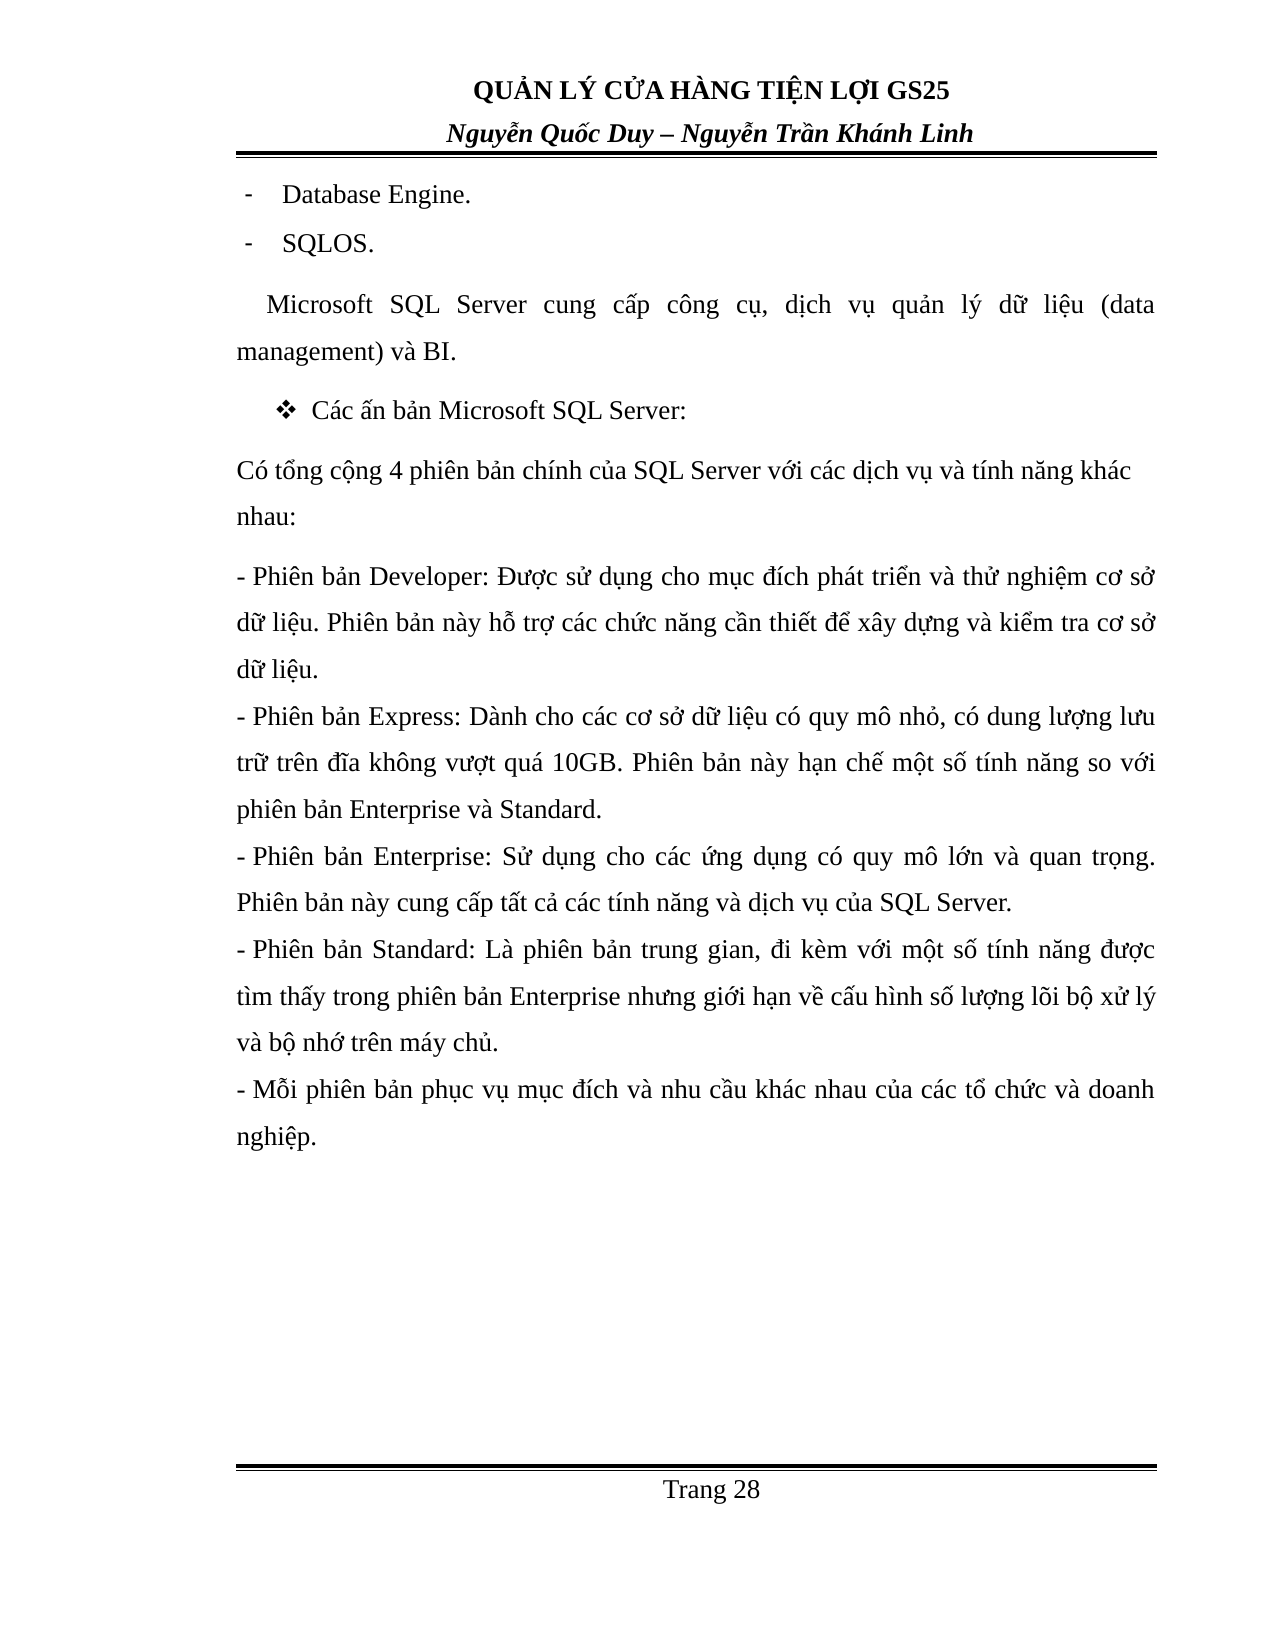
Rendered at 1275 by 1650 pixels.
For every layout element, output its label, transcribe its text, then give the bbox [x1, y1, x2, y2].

text Microsoft SQL Server cung cấp công cụ, dịch vụ quản lý dữ liệu (data management) và BI. [236, 289, 1157, 366]
list Các ấn bản Microsoft SQL Server: [274, 394, 1157, 426]
list Database Engine. [244, 177, 1157, 210]
list Phiên bản Express: Dành cho các cơ sở dữ liệu có quy mô nhỏ, có dung lượng lưu trữ trên đĩa không vượt quá 10GB. Phiên bản này hạn chế một số tính năng so với phiên bản Enterprise và Standard. [236, 700, 1157, 824]
list Phiên bản Developer: Được sử dụng cho mục đích phát triển và thử nghiệm cơ sở dữ liệu. Phiên bản này hỗ trợ các chức năng cần thiết để xây dựng và kiểm tra cơ sở dữ liệu. [236, 560, 1157, 684]
list SQLOS. [244, 227, 1157, 260]
list Mỗi phiên bản phục vụ mục đích và nhu cầu khác nhau của các tổ chức và doanh nghiệp. [236, 1073, 1157, 1151]
text Có tổng cộng 4 phiên bản chính của SQL Server với các dịch vụ và tính năng khác nhau: [236, 454, 1157, 532]
list Phiên bản Standard: Là phiên bản trung gian, đi kèm với một số tính năng được tìm thấy trong phiên bản Enterprise nhưng giới hạn về cấu hình số lượng lõi bộ xử lý và bộ nhớ trên máy chủ. [236, 933, 1157, 1057]
list Phiên bản Enterprise: Sử dụng cho các ứng dụng có quy mô lớn và quan trọng. Phiên bản này cung cấp tất cả các tính năng và dịch vụ của SQL Server. [236, 840, 1157, 917]
